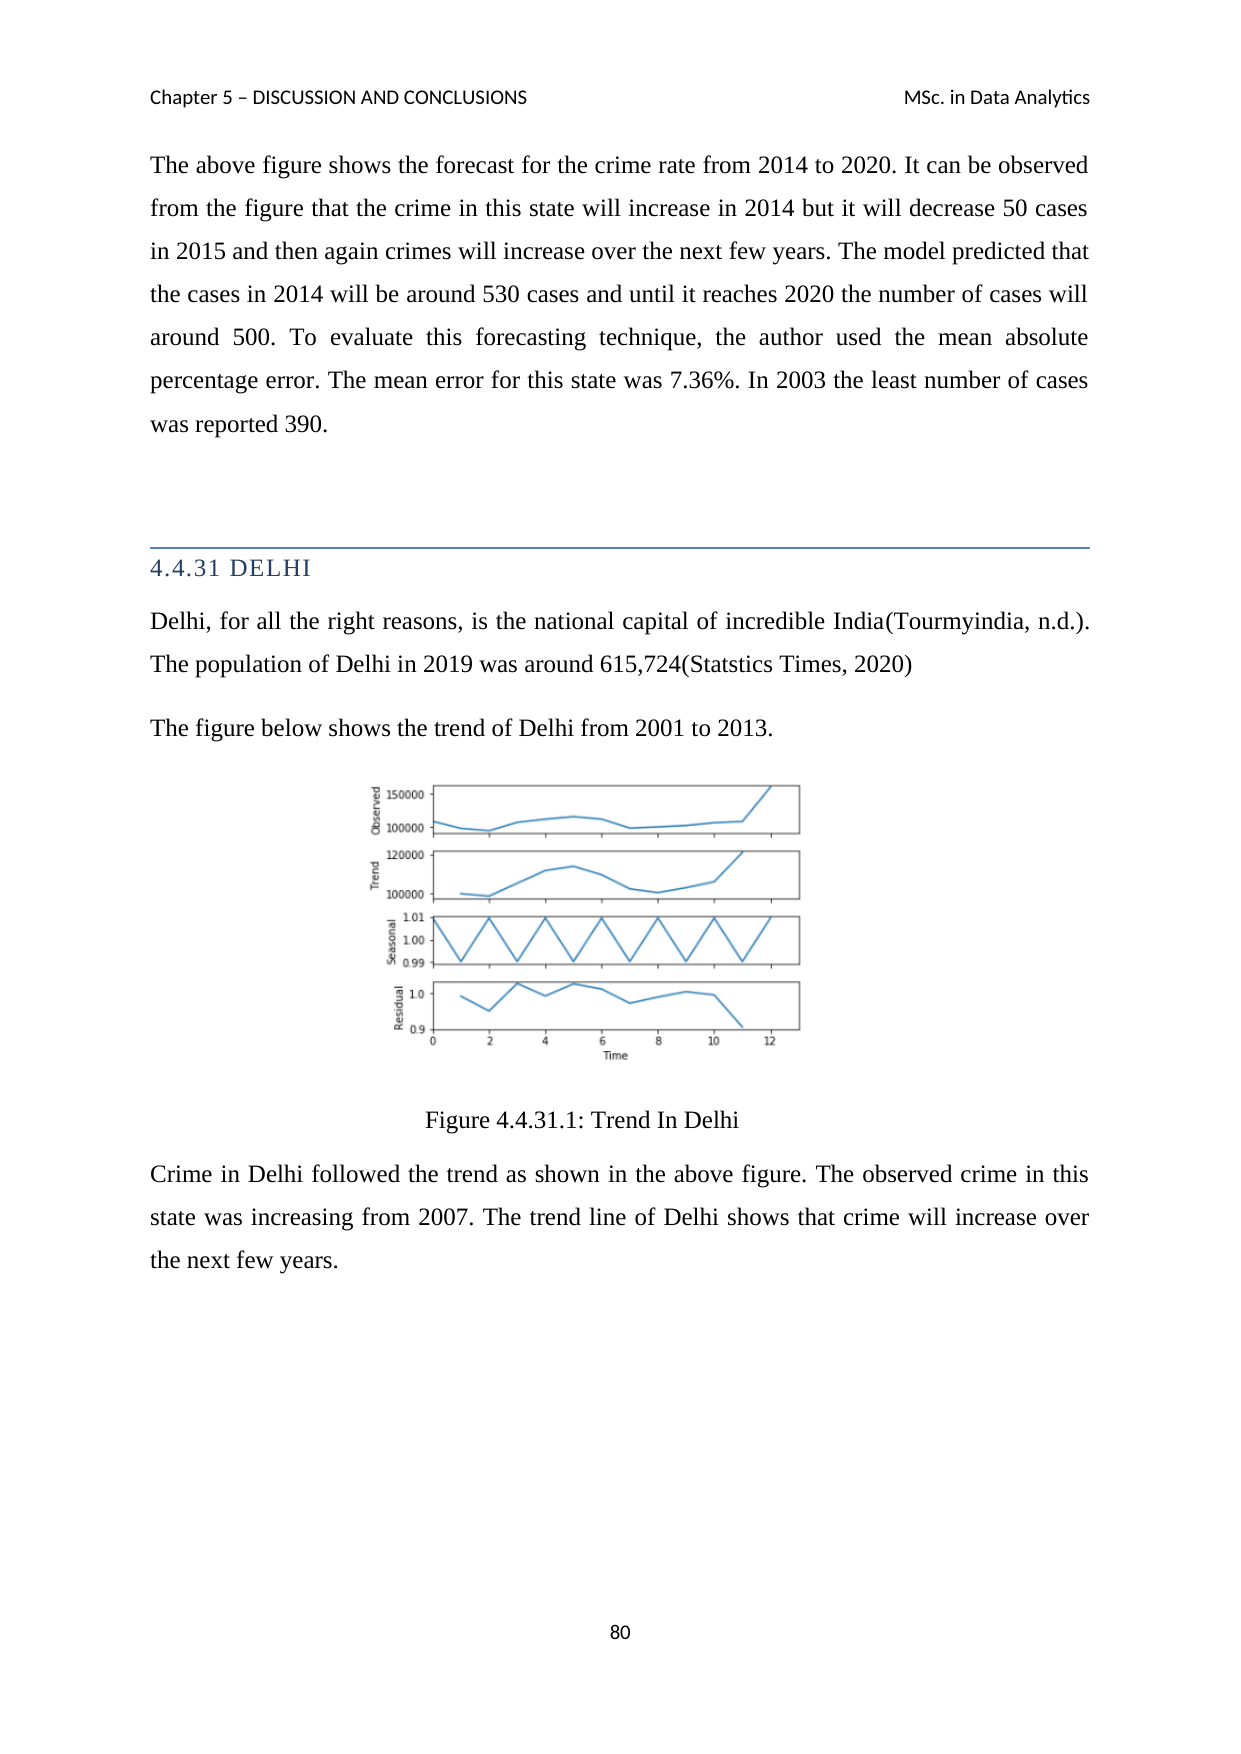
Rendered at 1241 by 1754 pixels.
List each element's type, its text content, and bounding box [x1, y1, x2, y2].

text Delhi, for all the right reasons, is the national capital of incredible India(Tourmyindia, n.d.). The population of Delhi in 2019 was around 615,724(Statstics Times, 2020) [150, 606, 1090, 678]
text The above figure shows the forecast for the crime rate from 2014 to 2020. It can be observed from the figure that the crime in this state will increase in 2014 but it will decrease 50 cases in 2015 and then again crimes will increase over the next few years. The model predicted that the cases in 2014 will be around 530 cases and until it reaches 2020 the number of cases will around 500. To evaluate this forecasting technique, the author used the mean absolute percentage error. The mean error for this state was 7.36%. In 2003 the least number of cases was reported 390. [150, 150, 1090, 437]
text The figure below shows the trend of Delhi from 2001 to 2013. [150, 713, 1090, 742]
text Crime in Delhi followed the trend as shown in the above figure. The observed crime in this state was increasing from 2007. The trend line of Delhi shows that crime will increase over the next few years. [150, 1159, 1090, 1274]
subtitle 4.4.31 DELHI [150, 549, 1090, 582]
picture [362, 777, 822, 1070]
list : Trend In Delhi [150, 1105, 1090, 1134]
